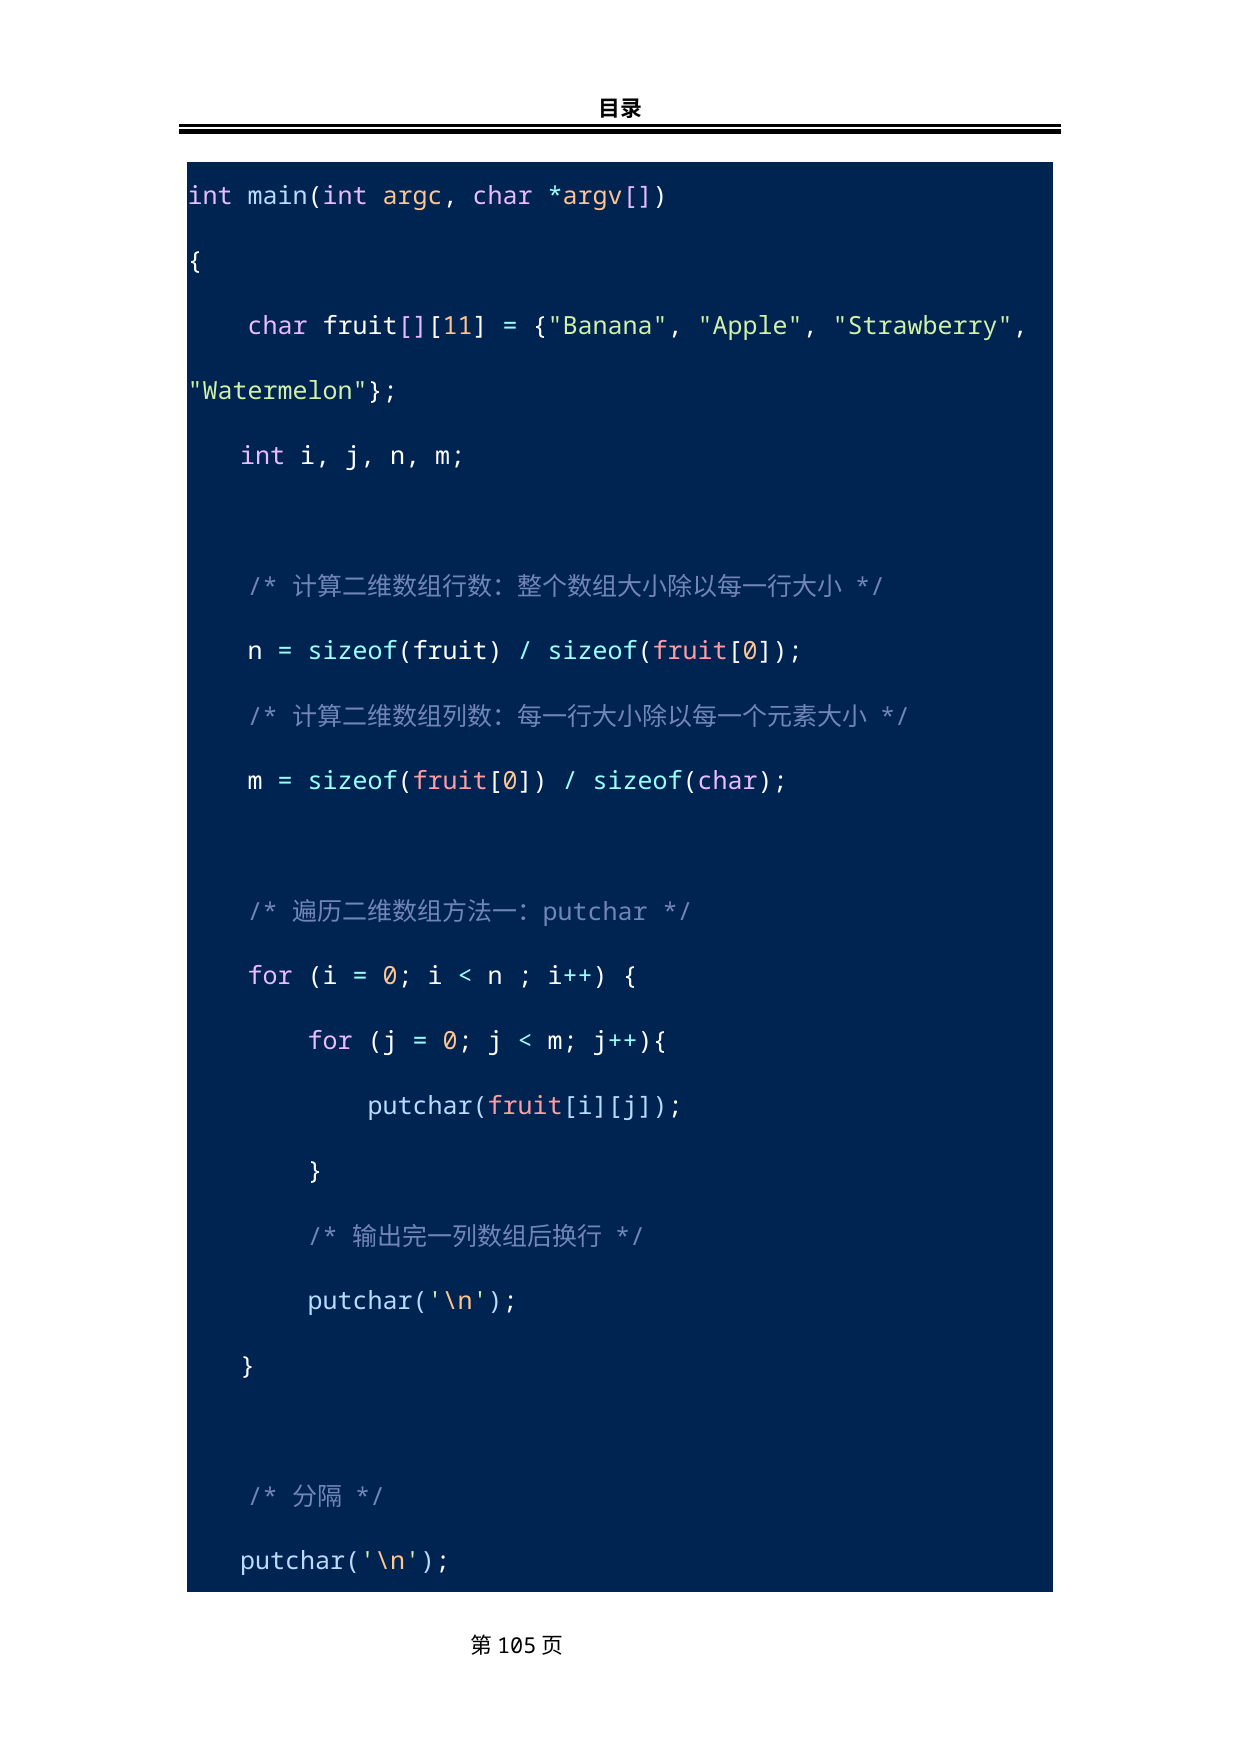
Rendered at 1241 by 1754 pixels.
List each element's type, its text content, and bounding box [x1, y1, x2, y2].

text { [187, 227, 1053, 292]
text putchar('\n'); [187, 1267, 1053, 1332]
text n = sizeof(fruit) / sizeof(fruit[0]); [187, 617, 1053, 682]
text m = sizeof(fruit[0]) / sizeof(char); [187, 747, 1053, 812]
text /* 输出完一列数组后换行 */ [187, 1202, 1053, 1267]
text putchar('\n'); [187, 1527, 1053, 1592]
text for (j = 0; j < m; j++){ [187, 1007, 1053, 1072]
text /* 计算二维数组列数：每一行大小除以每一个元素大小 */ [187, 682, 1053, 747]
text char fruit[][11] = {"Banana", "Apple", "Strawberry", "Watermelon"}; [187, 292, 1053, 422]
text /* 遍历二维数组方法一：putchar */ [187, 877, 1053, 942]
text /* 分隔 */ [187, 1462, 1053, 1527]
text putchar(fruit[i][j]); [187, 1072, 1053, 1137]
text /* 计算二维数组行数：整个数组大小除以每一行大小 */ [187, 552, 1053, 617]
text for (i = 0; i < n ; i++) { [187, 942, 1053, 1007]
text int i, j, n, m; [187, 422, 1053, 487]
text } [187, 1332, 1053, 1397]
text int main(int argc, char *argv[]) [187, 162, 1053, 227]
text } [187, 1137, 1053, 1202]
